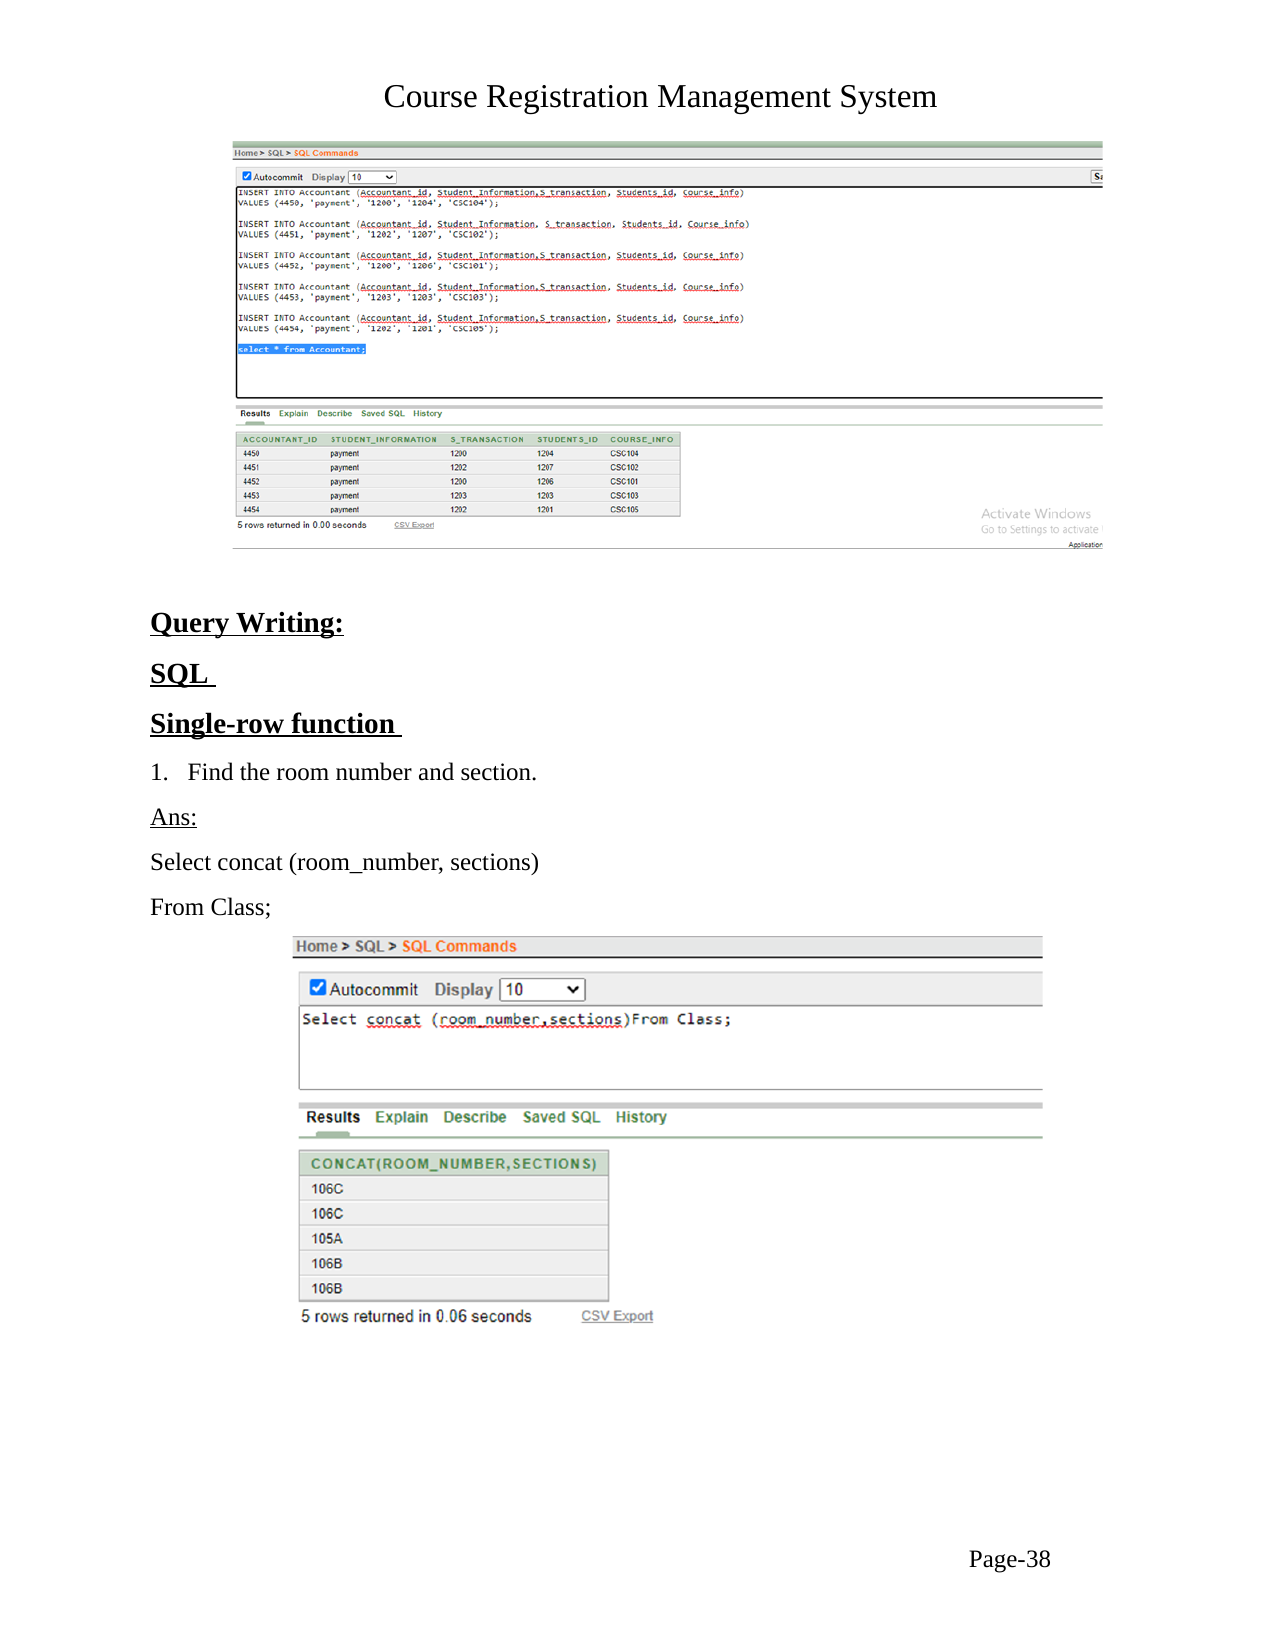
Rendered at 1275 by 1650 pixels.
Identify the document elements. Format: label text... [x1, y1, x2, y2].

text Single-row function [150, 706, 1185, 740]
text Ans: [150, 802, 1185, 831]
list Find the room number and section. [150, 757, 1185, 786]
text Query Writing: [150, 606, 1185, 639]
picture [292, 936, 1043, 1390]
text From Class; [150, 892, 1185, 921]
text SQL [150, 656, 1185, 689]
picture [232, 141, 1103, 549]
text Select concat (room_number, sections) [150, 847, 1185, 876]
